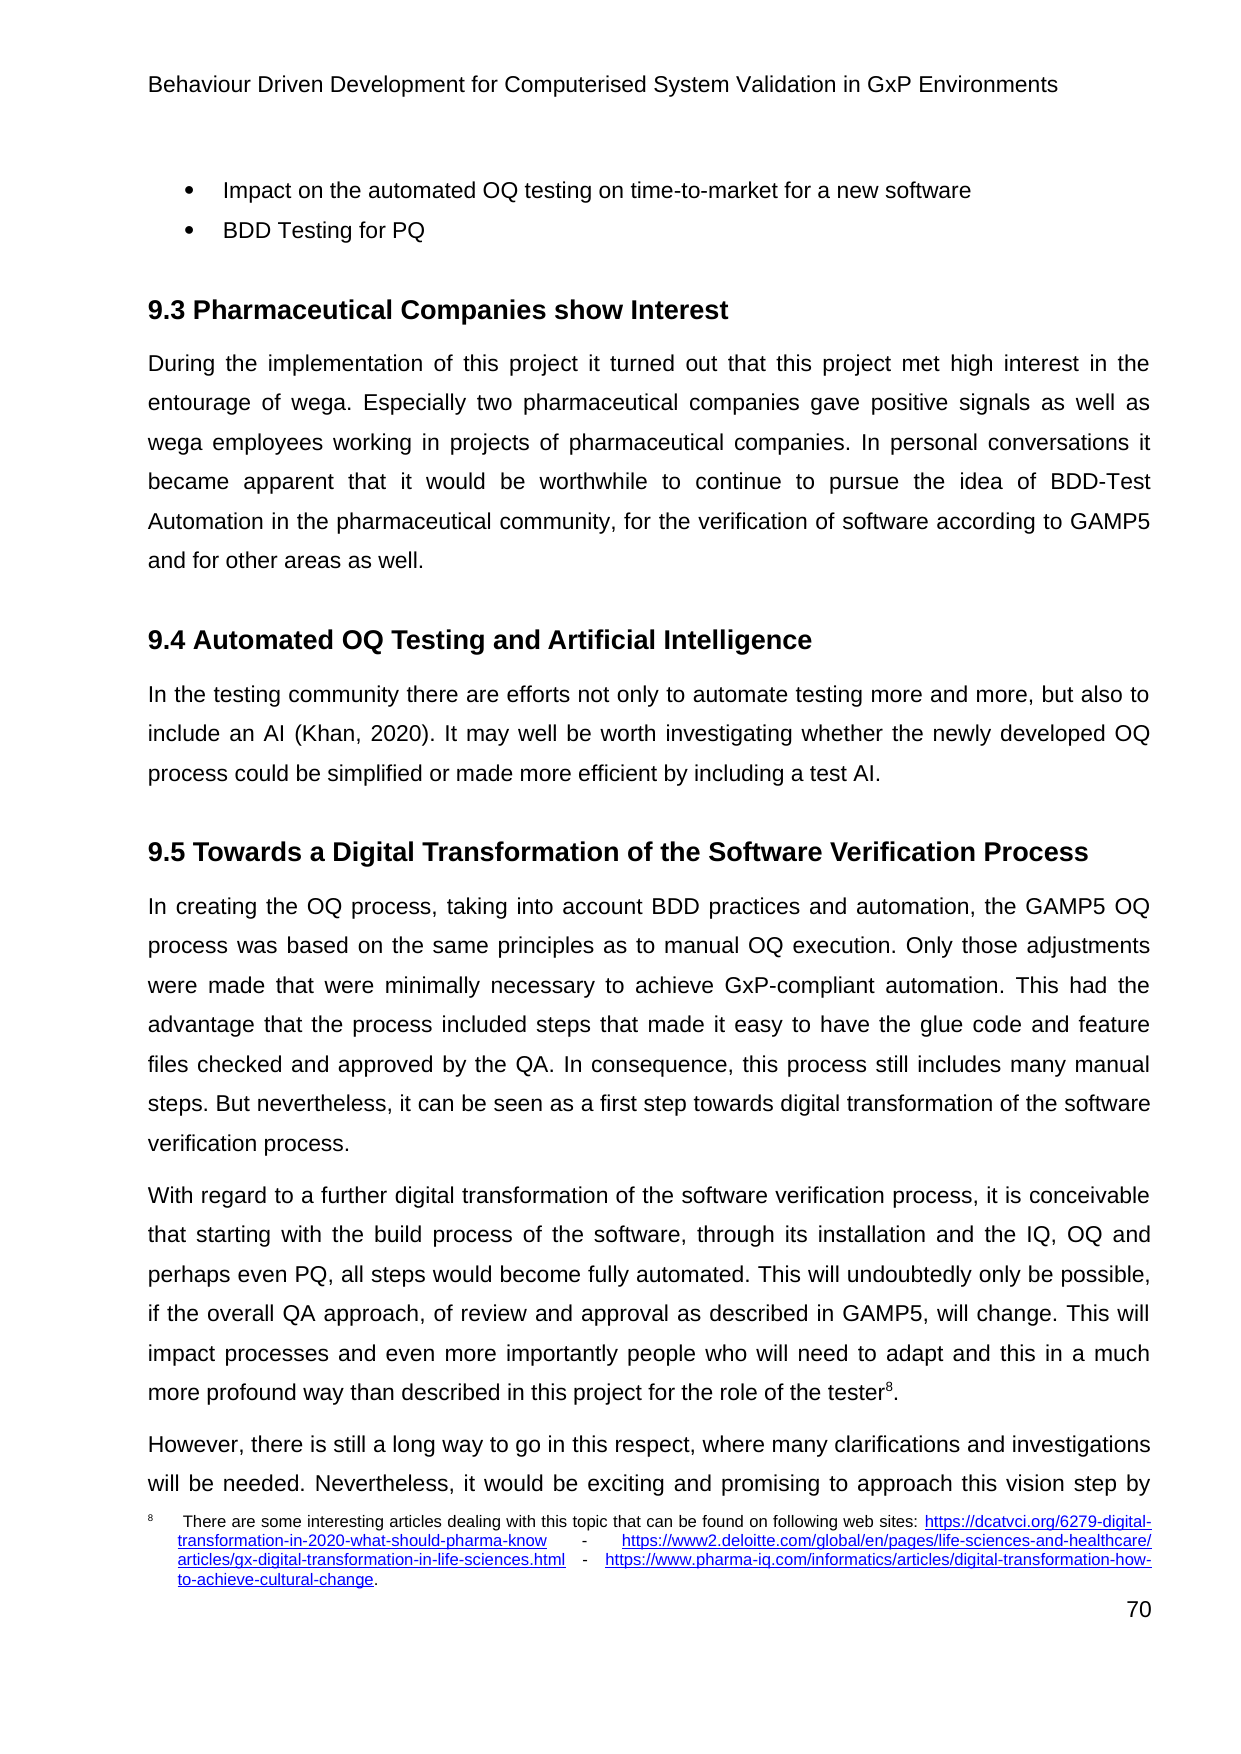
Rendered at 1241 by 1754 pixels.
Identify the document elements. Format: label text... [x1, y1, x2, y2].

subtitle Automated OQ Testing and Artificial Intelligence [148, 624, 1152, 656]
text In creating the OQ process, taking into account BDD practices and automation, the GAMP5 OQ process was based on the same principles as to manual OQ execution. Only those adjustments were made that were minimally necessary to achieve GxP-compliant automation. This had the advantage that the process included steps that made it easy to have the glue code and feature files checked and approved by the QA. In consequence, this process still includes many manual steps. But nevertheless, it can be seen as a first step towards digital transformation of the software verification process. [148, 893, 1152, 1156]
list BDD Testing for PQ [185, 217, 1152, 243]
subtitle Pharmaceutical Companies show Interest [148, 294, 1152, 325]
text With regard to a further digital transformation of the software verification process, it is conceivable that starting with the build process of the software, through its installation and the IQ, OQ and perhaps even PQ, all steps would become fully automated. This will undoubtedly only be possible, if the overall QA approach, of review and approval as described in GAMP5, will change. This will impact processes and even more importantly people who will need to adapt and this in a much more profound way than described in this project for the role of the tester. [148, 1182, 1152, 1405]
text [148, 1431, 1152, 1497]
list Impact on the automated OQ testing on time-to-market for a new software [185, 177, 1152, 203]
text During the implementation of this project it turned out that this project met high interest in the entourage of wega. Especially two pharmaceutical companies gave positive signals as well as wega employees working in projects of pharmaceutical companies. In personal conversations it became apparent that it would be worthwhile to continue to pursue the idea of BDD-Test Automation in the pharmaceutical community, for the verification of software according to GAMP5 and for other areas as well. [148, 350, 1152, 574]
text In the testing community there are efforts not only to automate testing more and more, but also to include an AI (Khan, 2020). It may well be worth investigating whether the newly developed OQ process could be simplified or made more efficient by including a test AI. [148, 681, 1152, 786]
subtitle Towards a Digital Transformation of the Software Verification Process [148, 836, 1152, 868]
